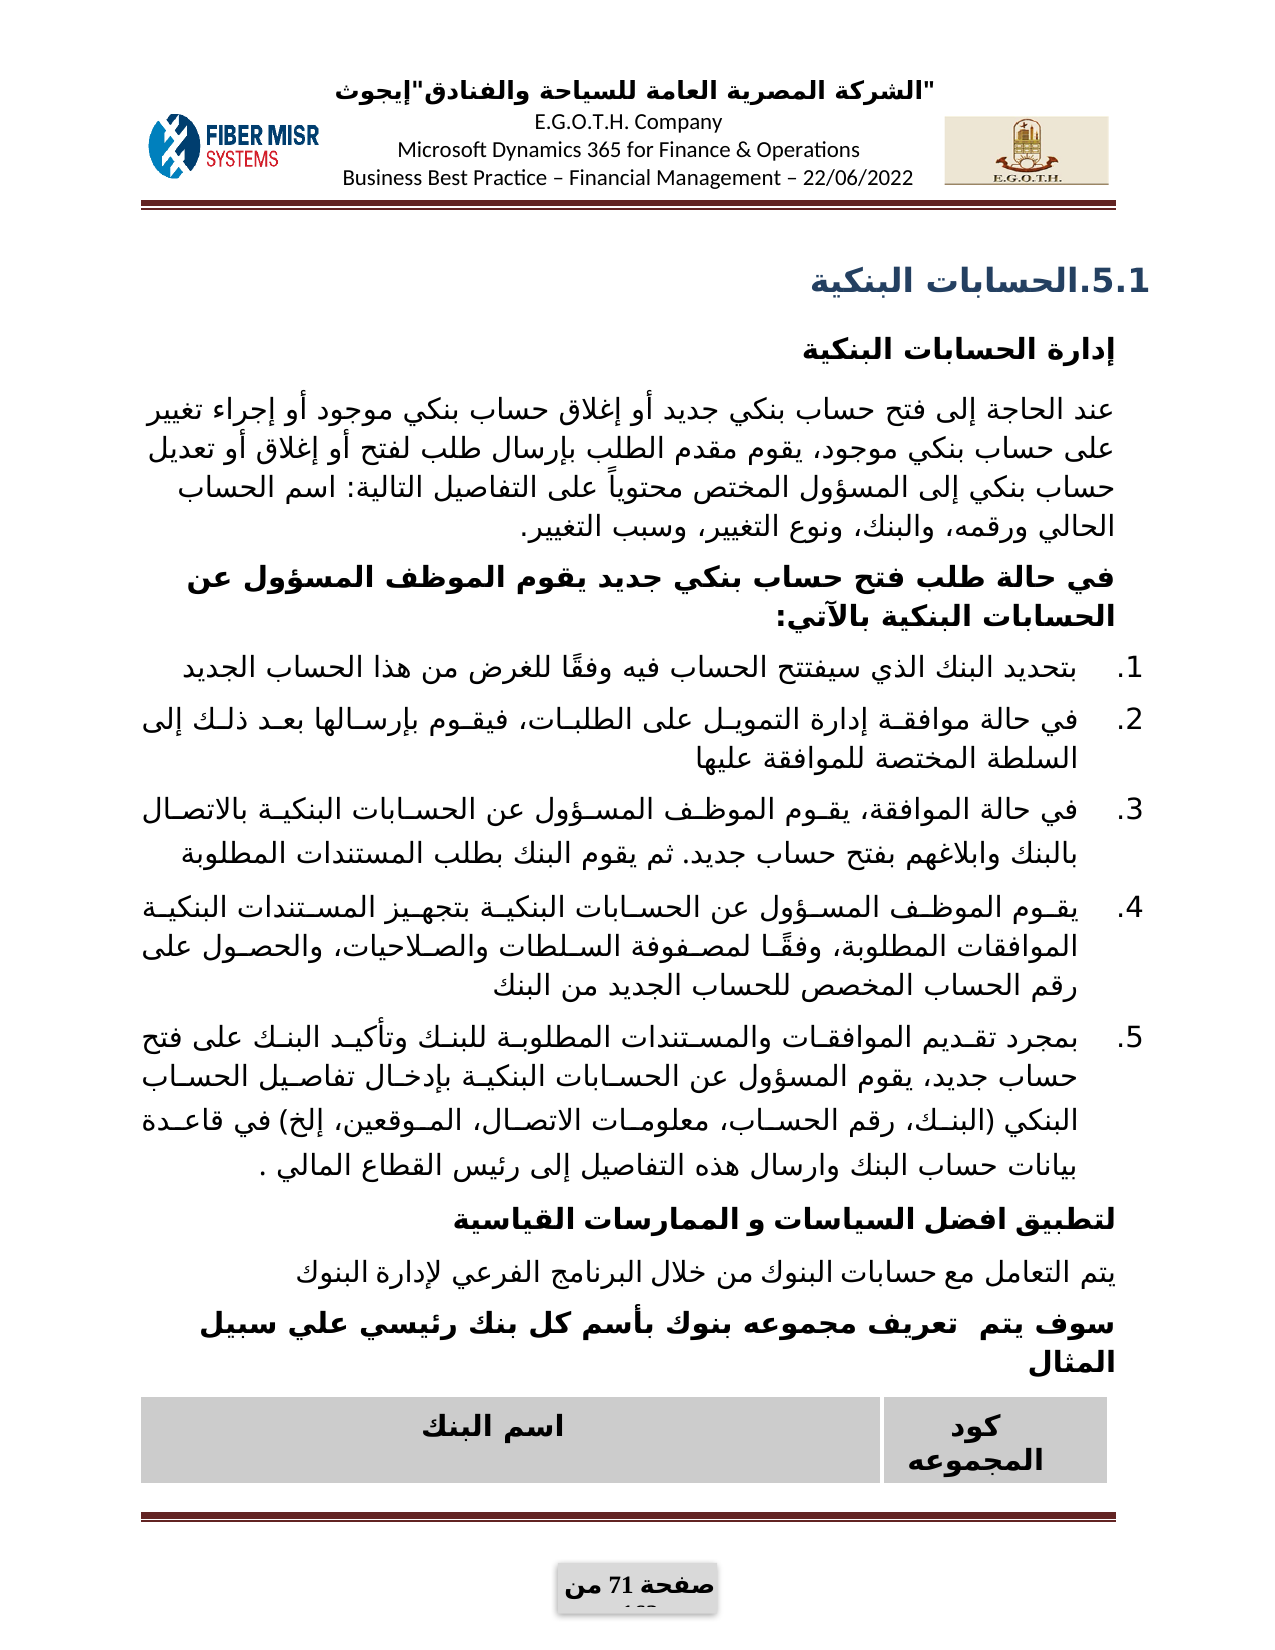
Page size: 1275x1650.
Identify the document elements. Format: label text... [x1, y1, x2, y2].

text سوف يتم تعريف مجموعه بنوك بأسم كل بنك رئيسي علي سبيل المثال [141, 1306, 1116, 1379]
table_header كود المجموعه [884, 1397, 1107, 1483]
list يقوم الموظف المسؤول عن الحسابات البنكية بتجهيز المستندات البنكية الموافقات المطلوبة، وفقًا لمصفوفة السلطات والصلاحيات، والحصول على رقم الحساب المخصص للحساب الجديد من البنك [141, 891, 1116, 1002]
picture [143, 104, 325, 186]
list في حالة موافقة إدارة التمويل على الطلبات، فيقوم بإرسالها بعد ذلك إلى السلطة المختصة للموافقة عليها [141, 702, 1116, 775]
list في حالة الموافقة، يقوم الموظف المسؤول عن الحسابات البنكية بالاتصال بالبنك وابلاغهم بفتح حساب جديد. ثم يقوم البنك بطلب المستندات المطلوبة [141, 793, 1116, 872]
text يتم التعامل مع حسابات البنوك من خلال البرنامج الفرعي لإدارة البنوك [141, 1255, 1116, 1289]
list لتطبيق افضل السياسات و الممارسات القياسية [141, 1203, 1116, 1237]
text إدارة الحسابات البنكية [141, 332, 1116, 366]
table_header اسم البنك [141, 1397, 880, 1483]
list الحسابات البنكية [141, 261, 1078, 300]
picture [944, 116, 1109, 185]
text في حالة طلب فتح حساب بنكي جديد يقوم الموظف المسؤول عن الحسابات البنكية بالآتي: [141, 560, 1116, 633]
list بمجرد تقديم الموافقات والمستندات المطلوبة للبنك وتأكيد البنك على فتح حساب جديد، يقوم المسؤول عن الحسابات البنكية بإدخال تفاصيل الحساب البنكي (البنك، رقم الحساب، معلومات الاتصال، الموقعين، إلخ) في قاعدة بيانات حساب البنك وارسال هذه التفاصيل إلى رئيس القطاع المالي . [141, 1020, 1116, 1184]
text عند الحاجة إلى فتح حساب بنكي جديد أو إغلاق حساب بنكي موجود أو إجراء تغيير على حساب بنكي موجود، يقوم مقدم الطلب بإرسال طلب لفتح أو إغلاق أو تعديل حساب بنكي إلى المسؤول المختص محتوياً على التفاصيل التالية: اسم الحساب الحالي ورقمه، والبنك، ونوع التغيير، وسبب التغيير. [141, 392, 1116, 543]
list بتحديد البنك الذي سيفتتح الحساب فيه وفقًا للغرض من هذا الحساب الجديد [141, 651, 1116, 685]
